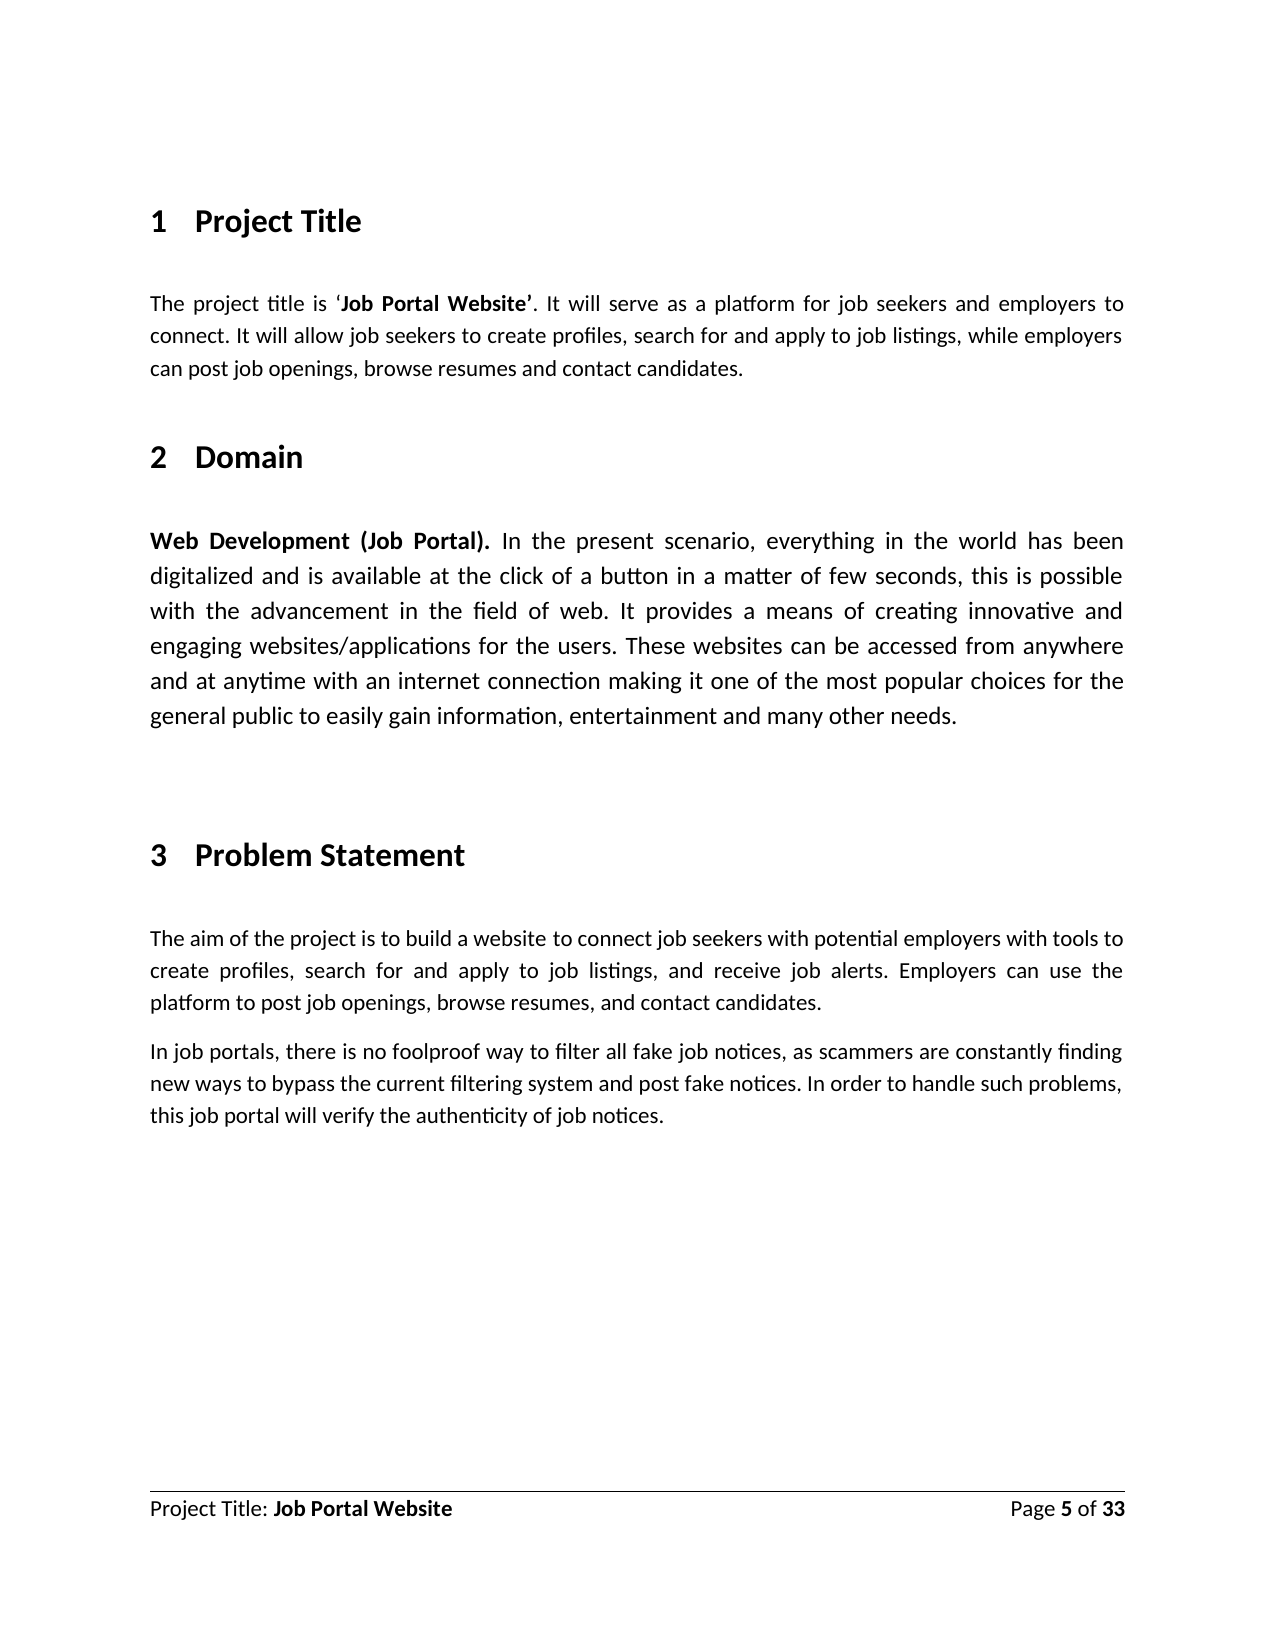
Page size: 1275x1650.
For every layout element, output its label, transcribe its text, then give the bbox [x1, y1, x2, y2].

text In job portals, there is no foolproof way to filter all fake job notices, as scammers are constantly finding new ways to bypass the current filtering system and post fake notices. In order to handle such problems, this job portal will verify the authenticity of job notices. [150, 1037, 1125, 1129]
text Web Development (Job Portal). In the present scenario, everything in the world has been digitalized and is available at the click of a button in a matter of few seconds, this is possible with the advancement in the field of web. It provides a means of creating innovative and engaging websites/applications for the users. These websites can be accessed from anywhere and at anytime with an internet connection making it one of the most popular choices for the general public to easily gain information, entertainment and many other needs. [150, 526, 1125, 731]
text The project title is ‘Job Portal Website’. It will serve as a platform for job seekers and employers to connect. It will allow job seekers to create profiles, search for and apply to job listings, while employers can post job openings, browse resumes and contact candidates. [150, 289, 1125, 382]
subtitle Problem Statement [150, 834, 1125, 875]
subtitle Project Title [150, 200, 1125, 241]
text The aim of the project is to build a website to connect job seekers with potential employers with tools to create profiles, search for and apply to job listings, and receive job alerts. Employers can use the platform to post job openings, browse resumes, and contact candidates. [150, 924, 1125, 1016]
subtitle Domain [150, 436, 1125, 477]
